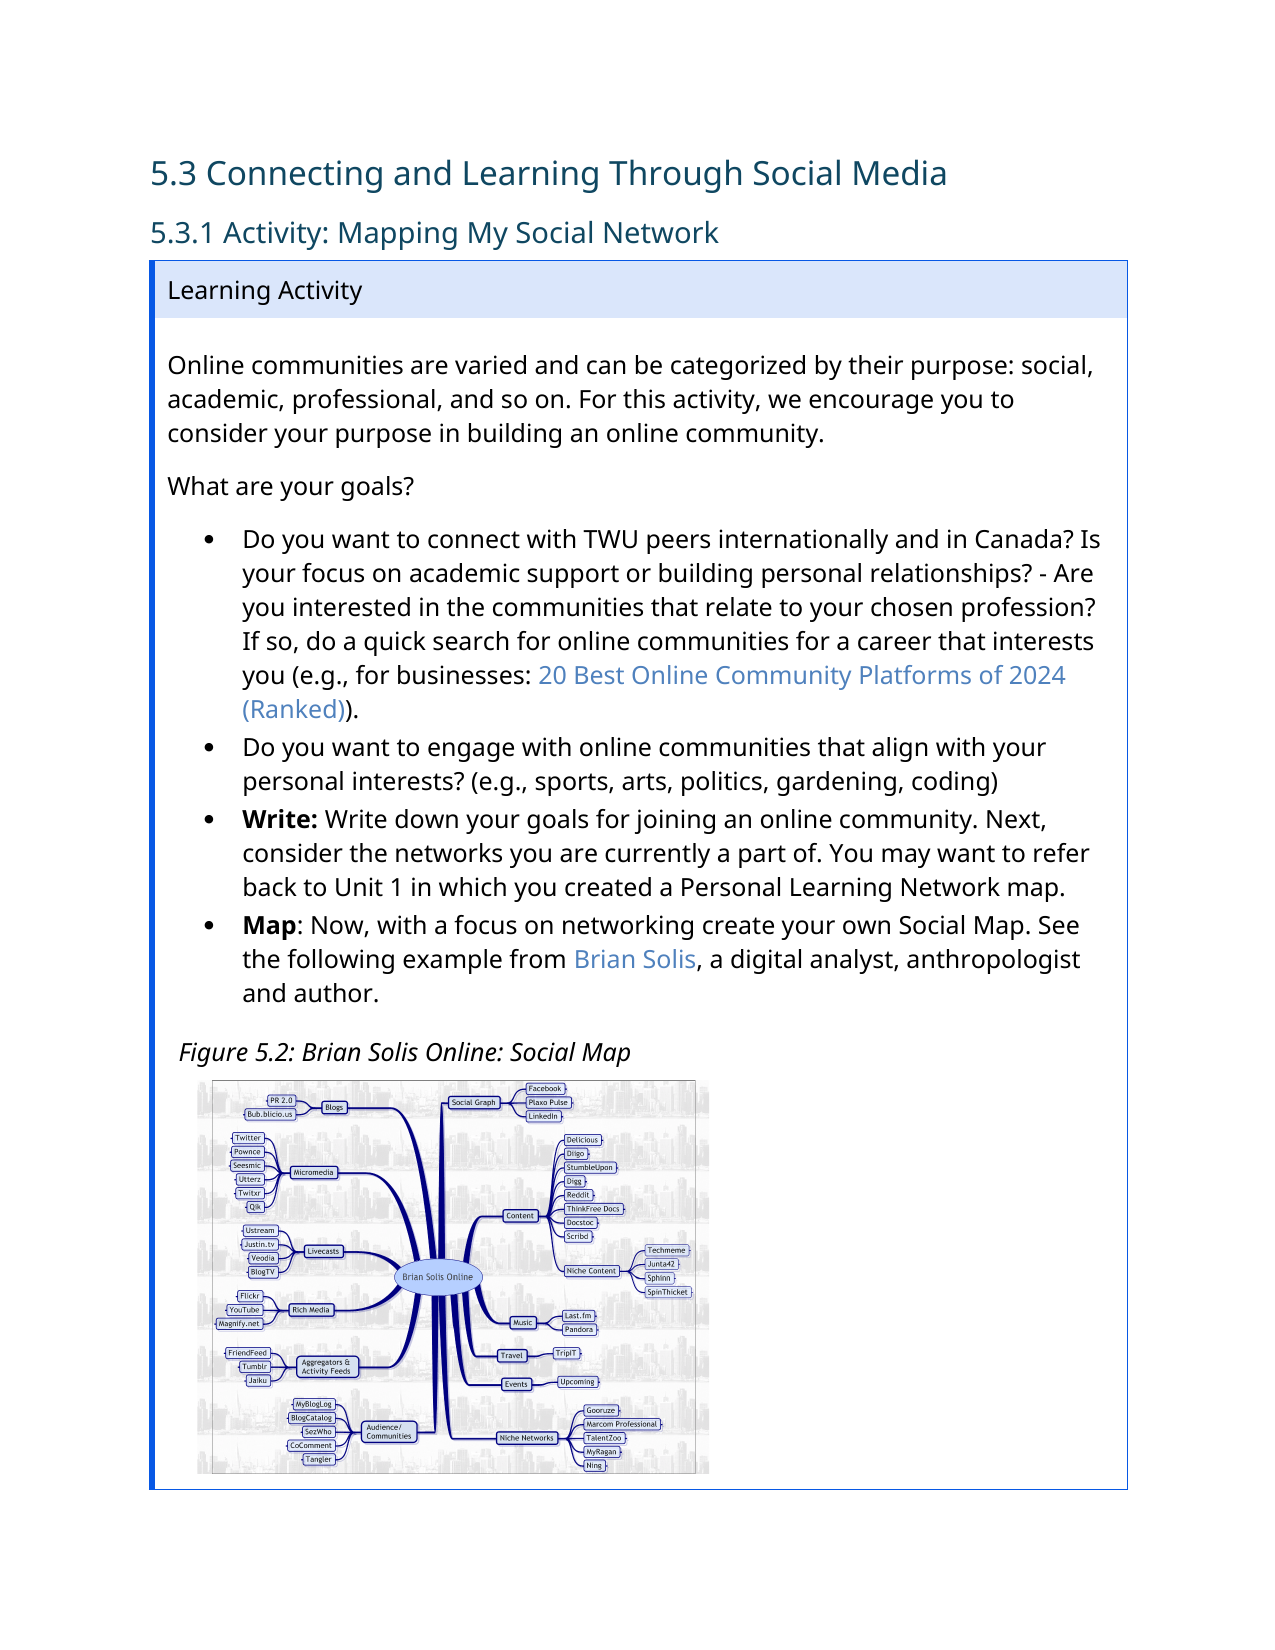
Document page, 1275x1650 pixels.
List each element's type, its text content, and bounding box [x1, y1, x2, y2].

subtitle 5.3 Connecting and Learning Through Social Media [150, 150, 1125, 195]
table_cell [155, 318, 1127, 1489]
subtitle 5.3.1 Activity: Mapping My Social Network [150, 212, 1125, 252]
picture [197, 1080, 710, 1474]
table_header Learning Activity [155, 261, 1127, 318]
